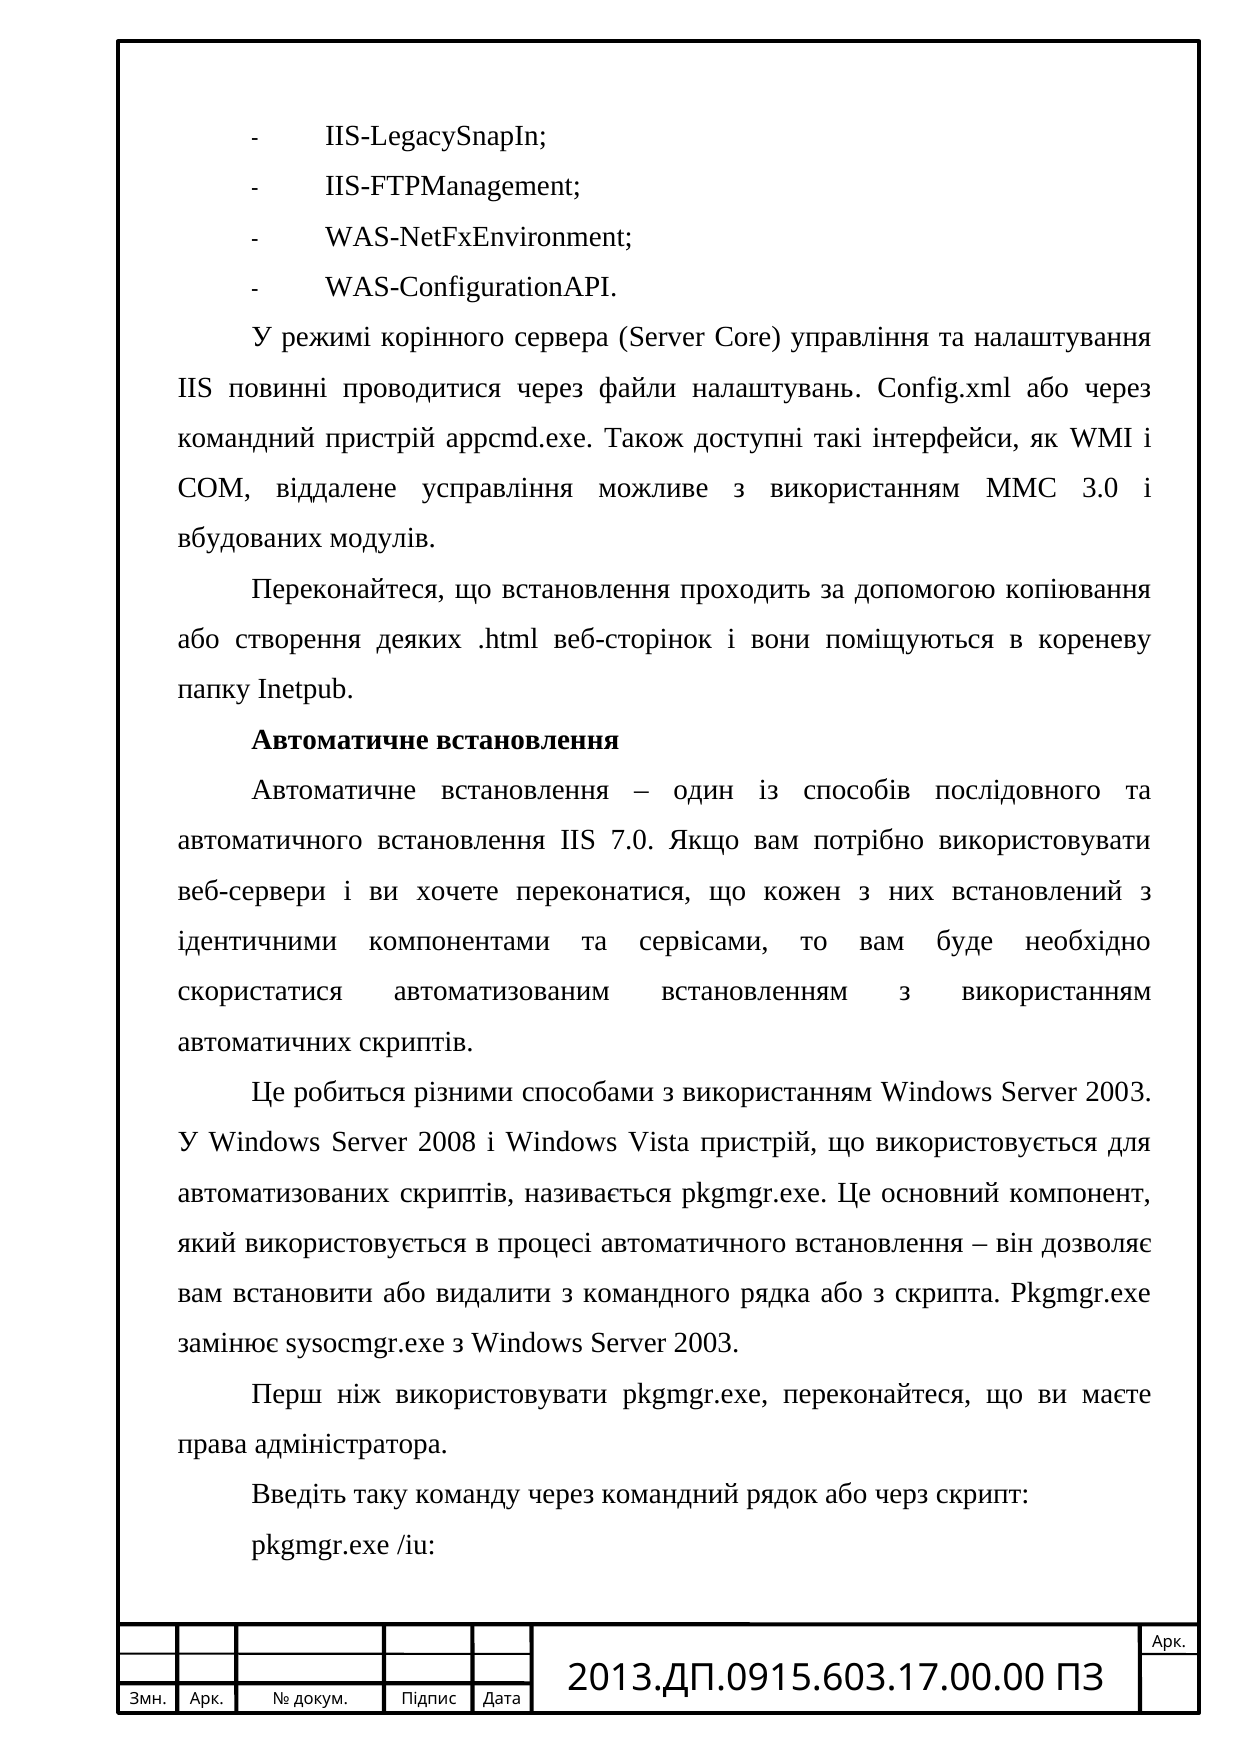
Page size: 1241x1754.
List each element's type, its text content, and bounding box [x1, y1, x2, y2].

text Введіть таку команду через командний рядок або черз скрипт: [177, 1477, 1152, 1510]
text Автоматичне встановлення – один із способів послідовного та автоматичного встановлення IIS 7.0. Якщо вам потрібно використовувати веб-сервери і ви хочете переконатися, що кожен з них встановлений з ідентичними компонентами та сервісами, то вам буде необхідно скористатися автоматизованим встановленням з використанням автоматичних скриптів. [177, 772, 1152, 1057]
text Автоматичне встановлення [177, 722, 1152, 755]
list IIS-FTPManagement; [177, 168, 1152, 202]
list WAS-NetFxEnvironment; [177, 219, 1152, 252]
text Це робиться різними способами з використанням Windows Server 2003. У Windows Server 2008 і Windows Vista пристрій, що використовується для автоматизованих скриптів, називається pkgmgr.exe. Це основний компонент, який використовується в процесі автоматичного встановлення – він дозволяє вам встановити або видалити з командного рядка або з скрипта. Pkgmgr.exe замінює sysocmgr.exe з Windows Server 2003. [177, 1074, 1152, 1359]
list WAS-ConfigurationAPI. [177, 269, 1152, 303]
text У режимі корінного сервера (Server Core) управління та налаштування IIS повинні проводитися через файли налаштувань. Config.xml або через командний пристрій appcmd.exe. Також доступні такі інтерфейси, як WMI і COM, віддалене усправління можливе з використанням MMC 3.0 і вбудованих модулів. [177, 319, 1152, 554]
text Перш ніж використовувати pkgmgr.exe, переконайтеся, що ви маєте права адміністратора. [177, 1376, 1152, 1460]
list IIS-LegacySnapIn; [177, 118, 1152, 152]
text Переконайтеся, що встановлення проходить за допомогою копіювання або створення деяких .html веб-сторінок і вони поміщуються в кореневу папку Inetpub. [177, 571, 1152, 705]
text pkgmgr.exe /iu: [177, 1527, 1152, 1560]
